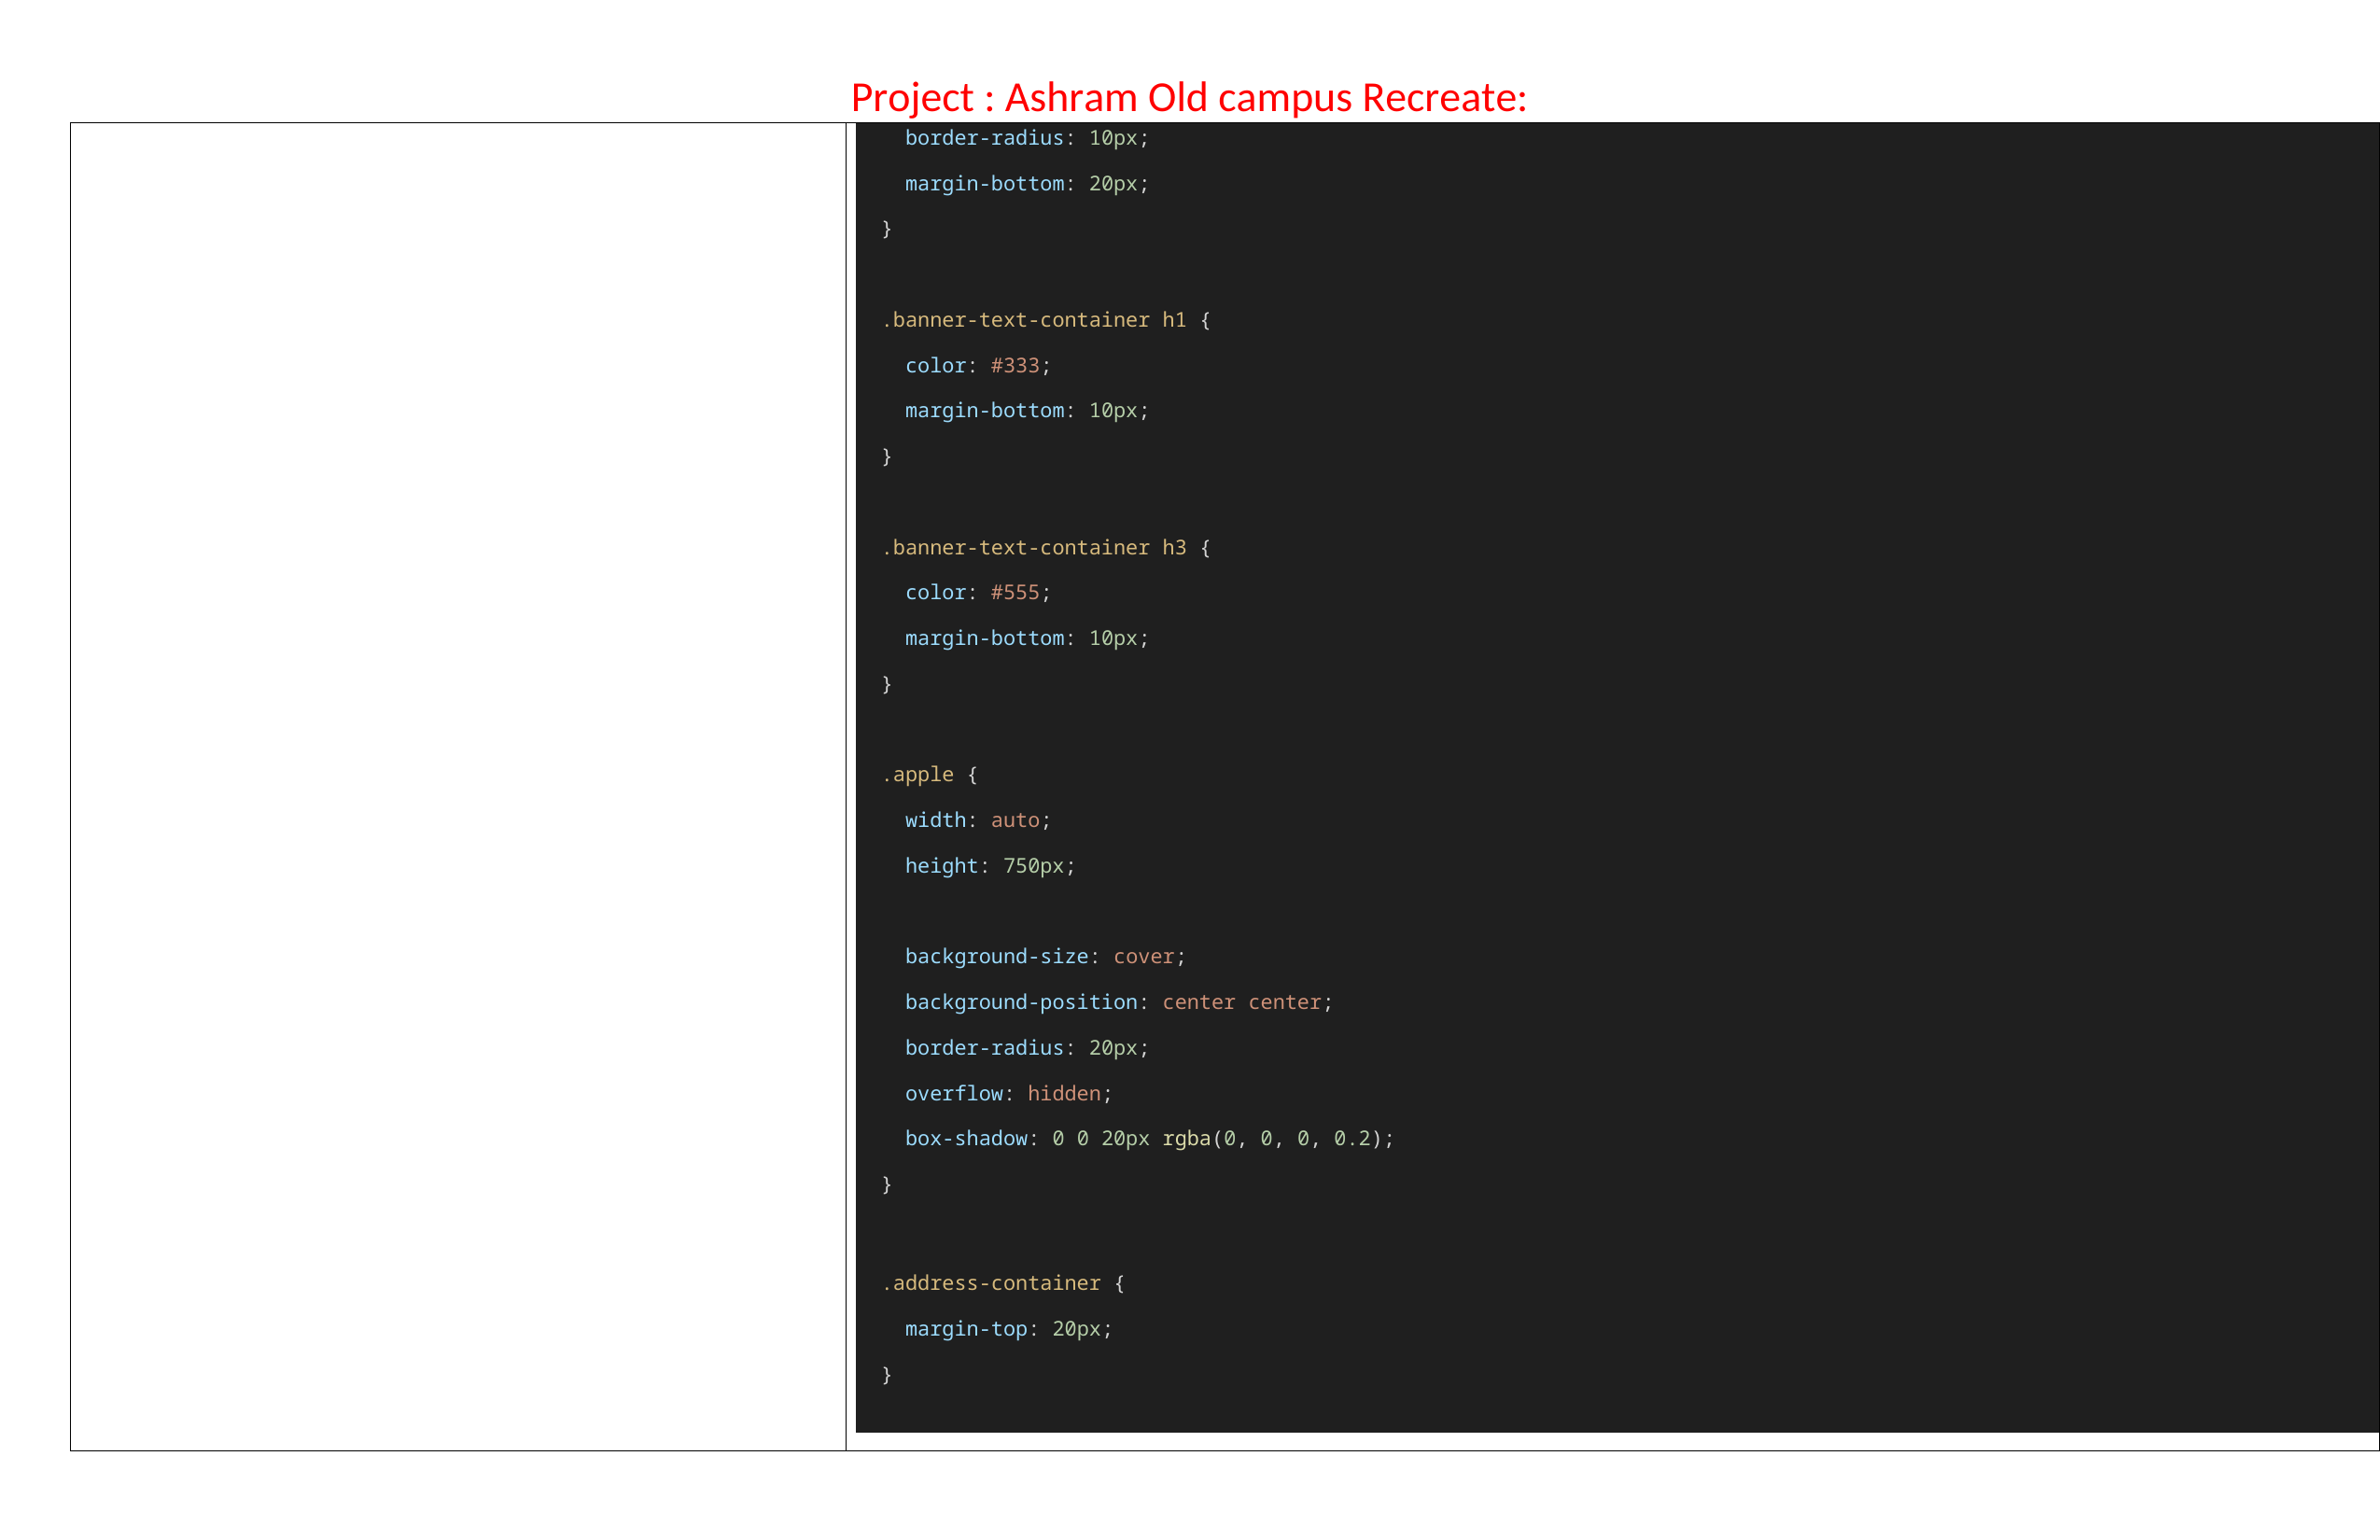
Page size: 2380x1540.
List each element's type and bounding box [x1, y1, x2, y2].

table_cell [71, 123, 846, 1450]
table_cell [847, 123, 2379, 1450]
